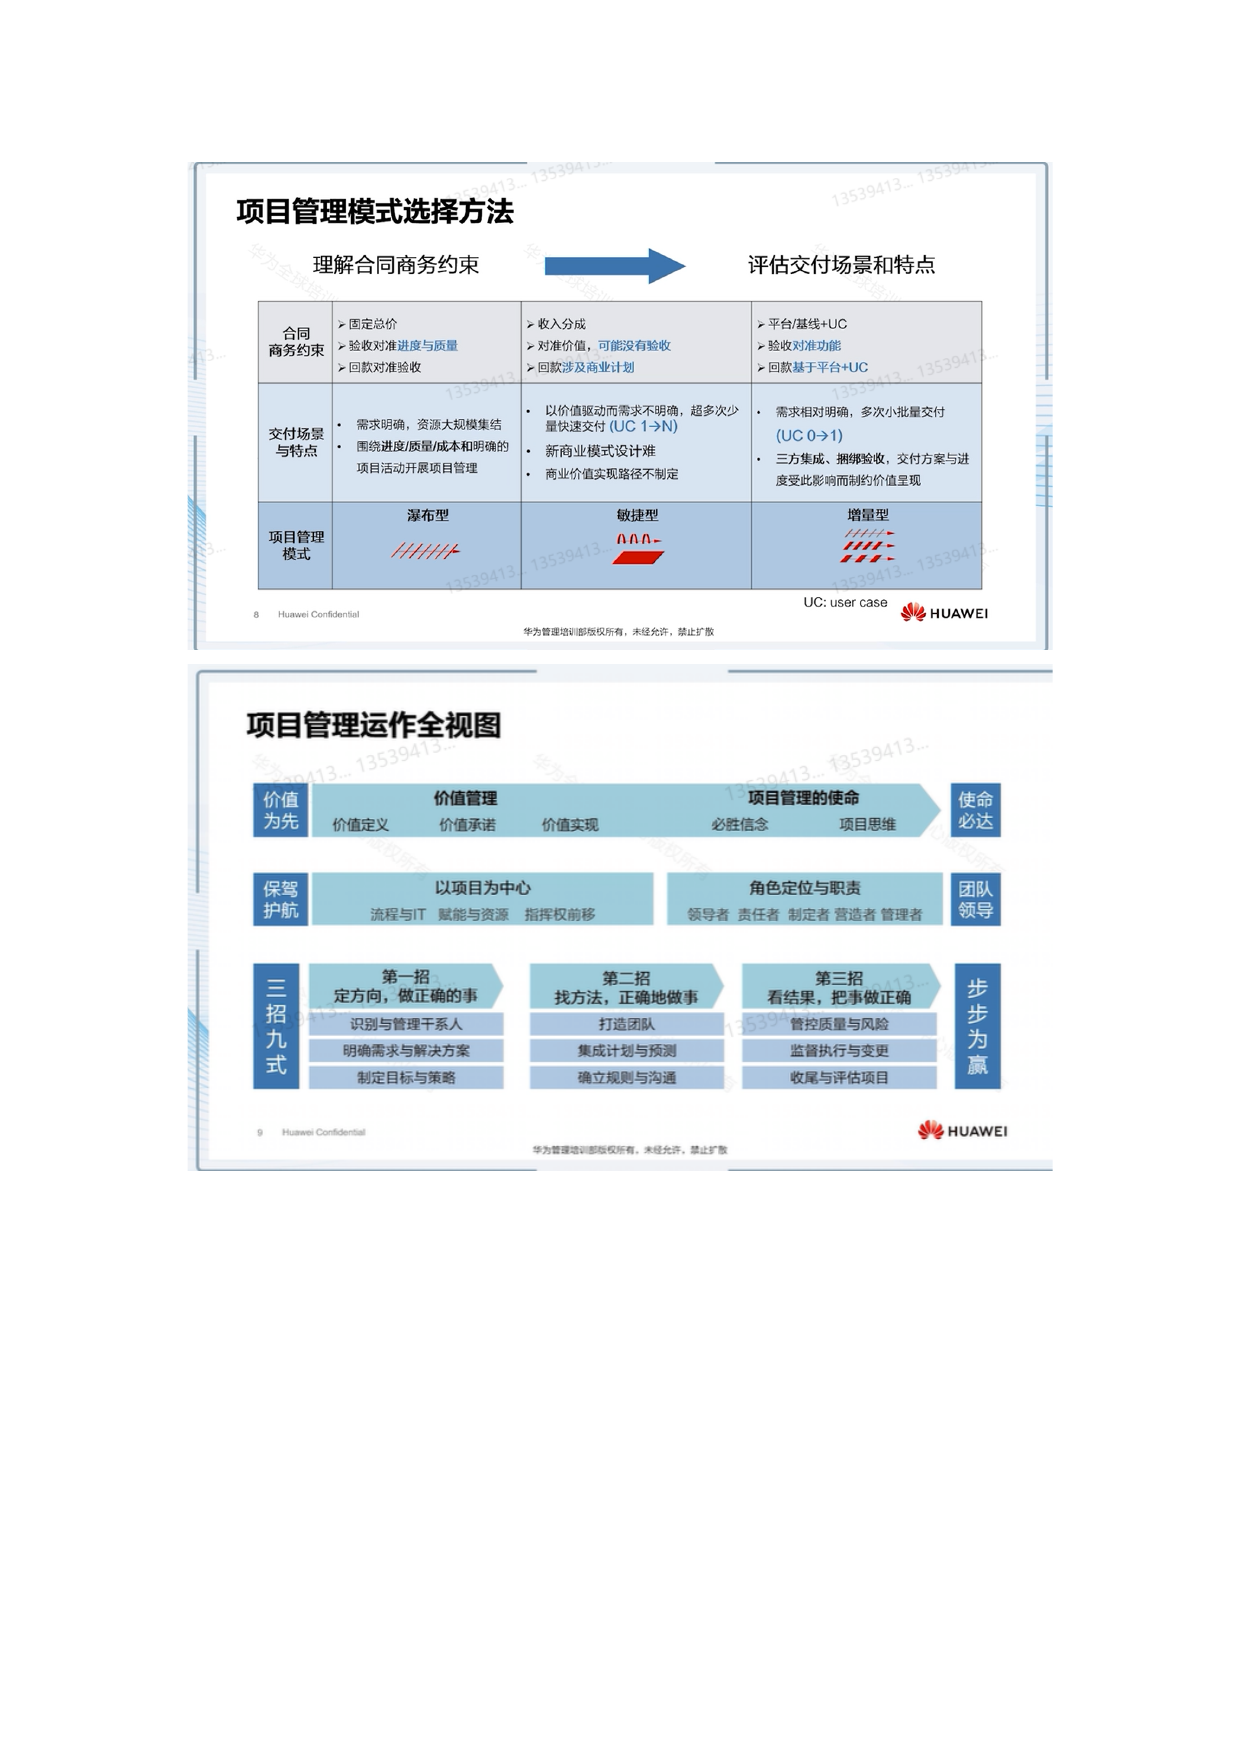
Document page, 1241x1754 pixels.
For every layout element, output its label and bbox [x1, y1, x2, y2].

picture [187, 162, 1053, 650]
picture [187, 664, 1053, 1171]
